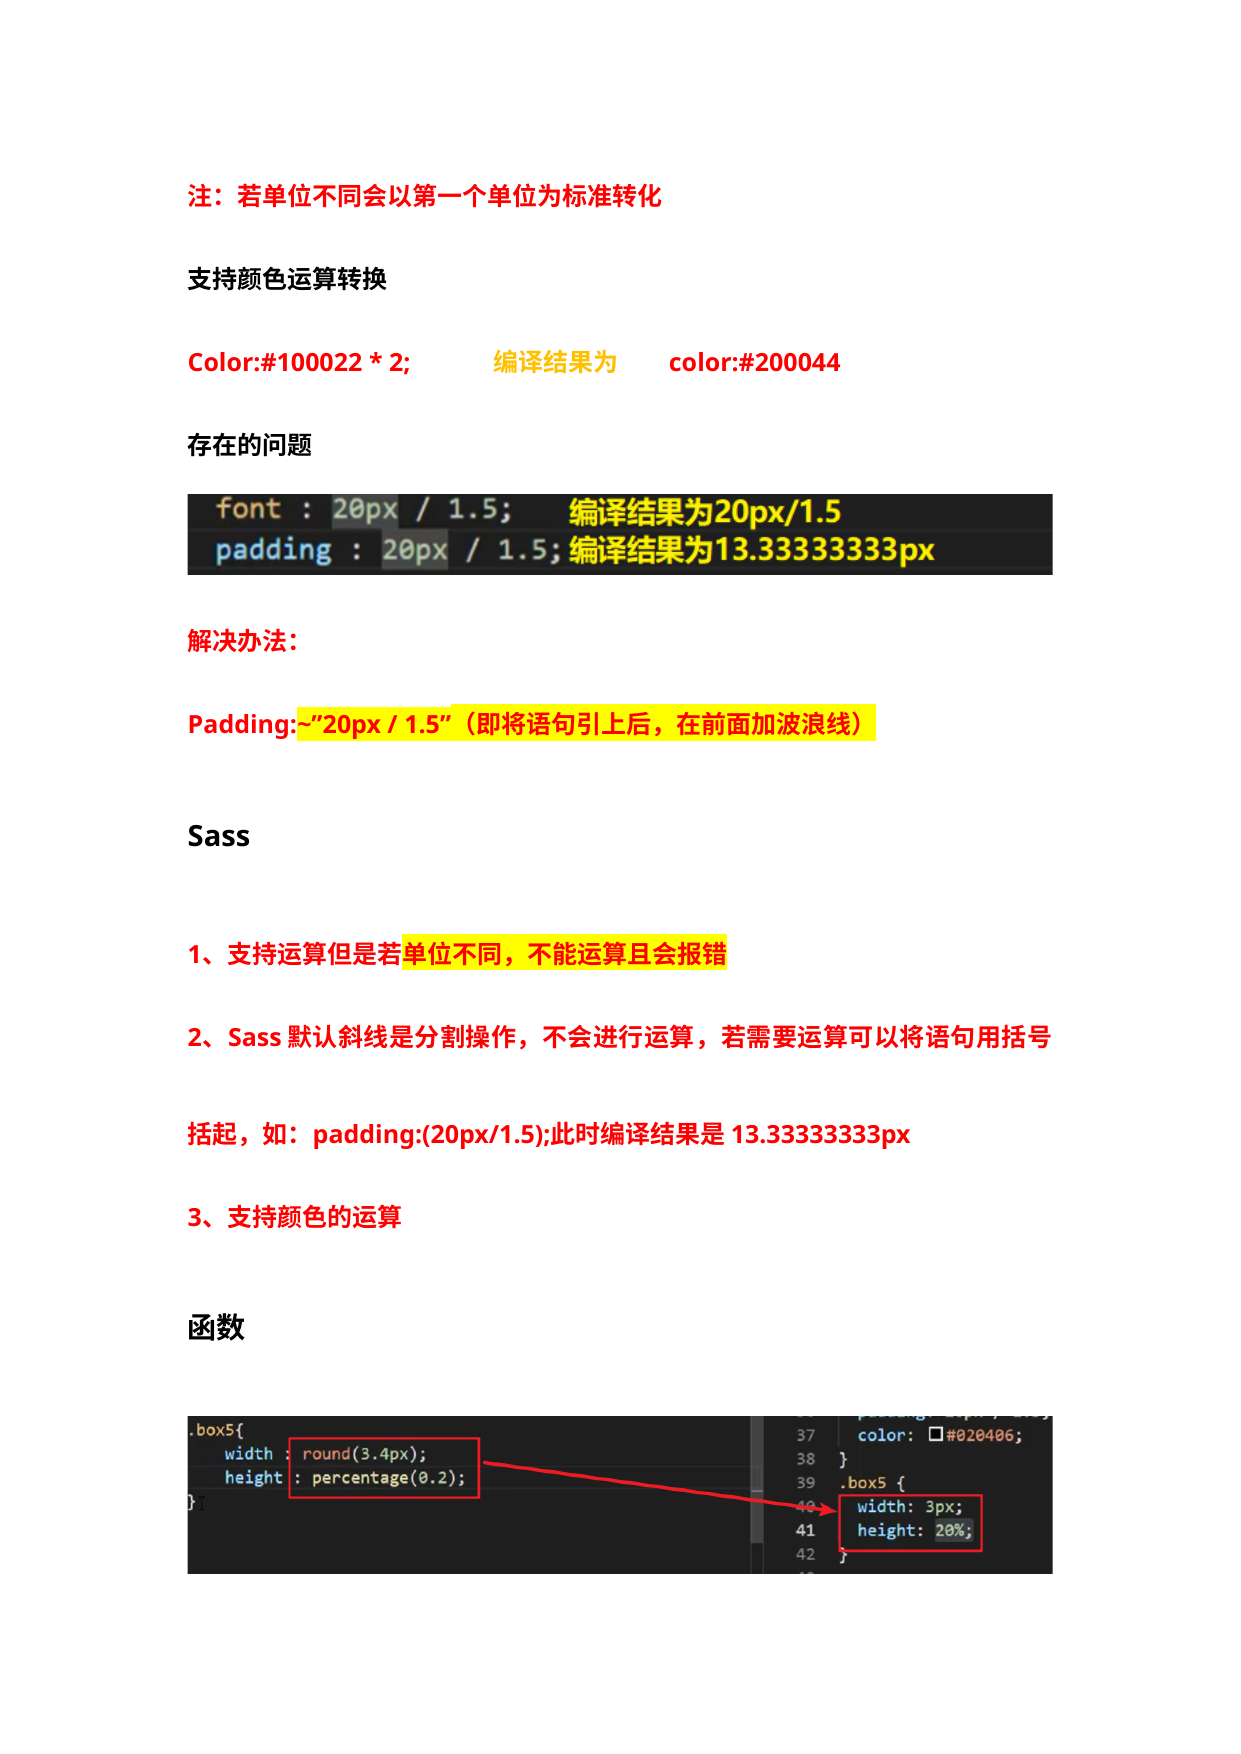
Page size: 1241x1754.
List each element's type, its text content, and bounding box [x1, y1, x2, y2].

subtitle Sass [187, 802, 1053, 867]
text 存在的问题 [187, 411, 1053, 476]
text 2、Sass默认斜线是分割操作，不会进行运算，若需要运算可以将语句用括号括起，如：padding:(20px/1.5);此时编译结果是13.33333333px [187, 1003, 1053, 1165]
picture [187, 494, 1053, 575]
text 支持颜色运算转换 [187, 245, 1053, 310]
subtitle 函数 [187, 1294, 1053, 1359]
text 3、支持颜色的运算 [187, 1183, 1053, 1248]
text Padding:~”20px / 1.5”（即将语句引上后，在前面加波浪线） [187, 690, 1053, 755]
picture [187, 1416, 1053, 1574]
text 1、支持运算但是若单位不同，不能运算且会报错 [187, 920, 1053, 985]
text 解决办法： [187, 607, 1053, 672]
text Color:#100022 * 2; 编译结果为 color:#200044 [187, 328, 1053, 393]
text 注：若单位不同会以第一个单位为标准转化 [187, 162, 1053, 227]
